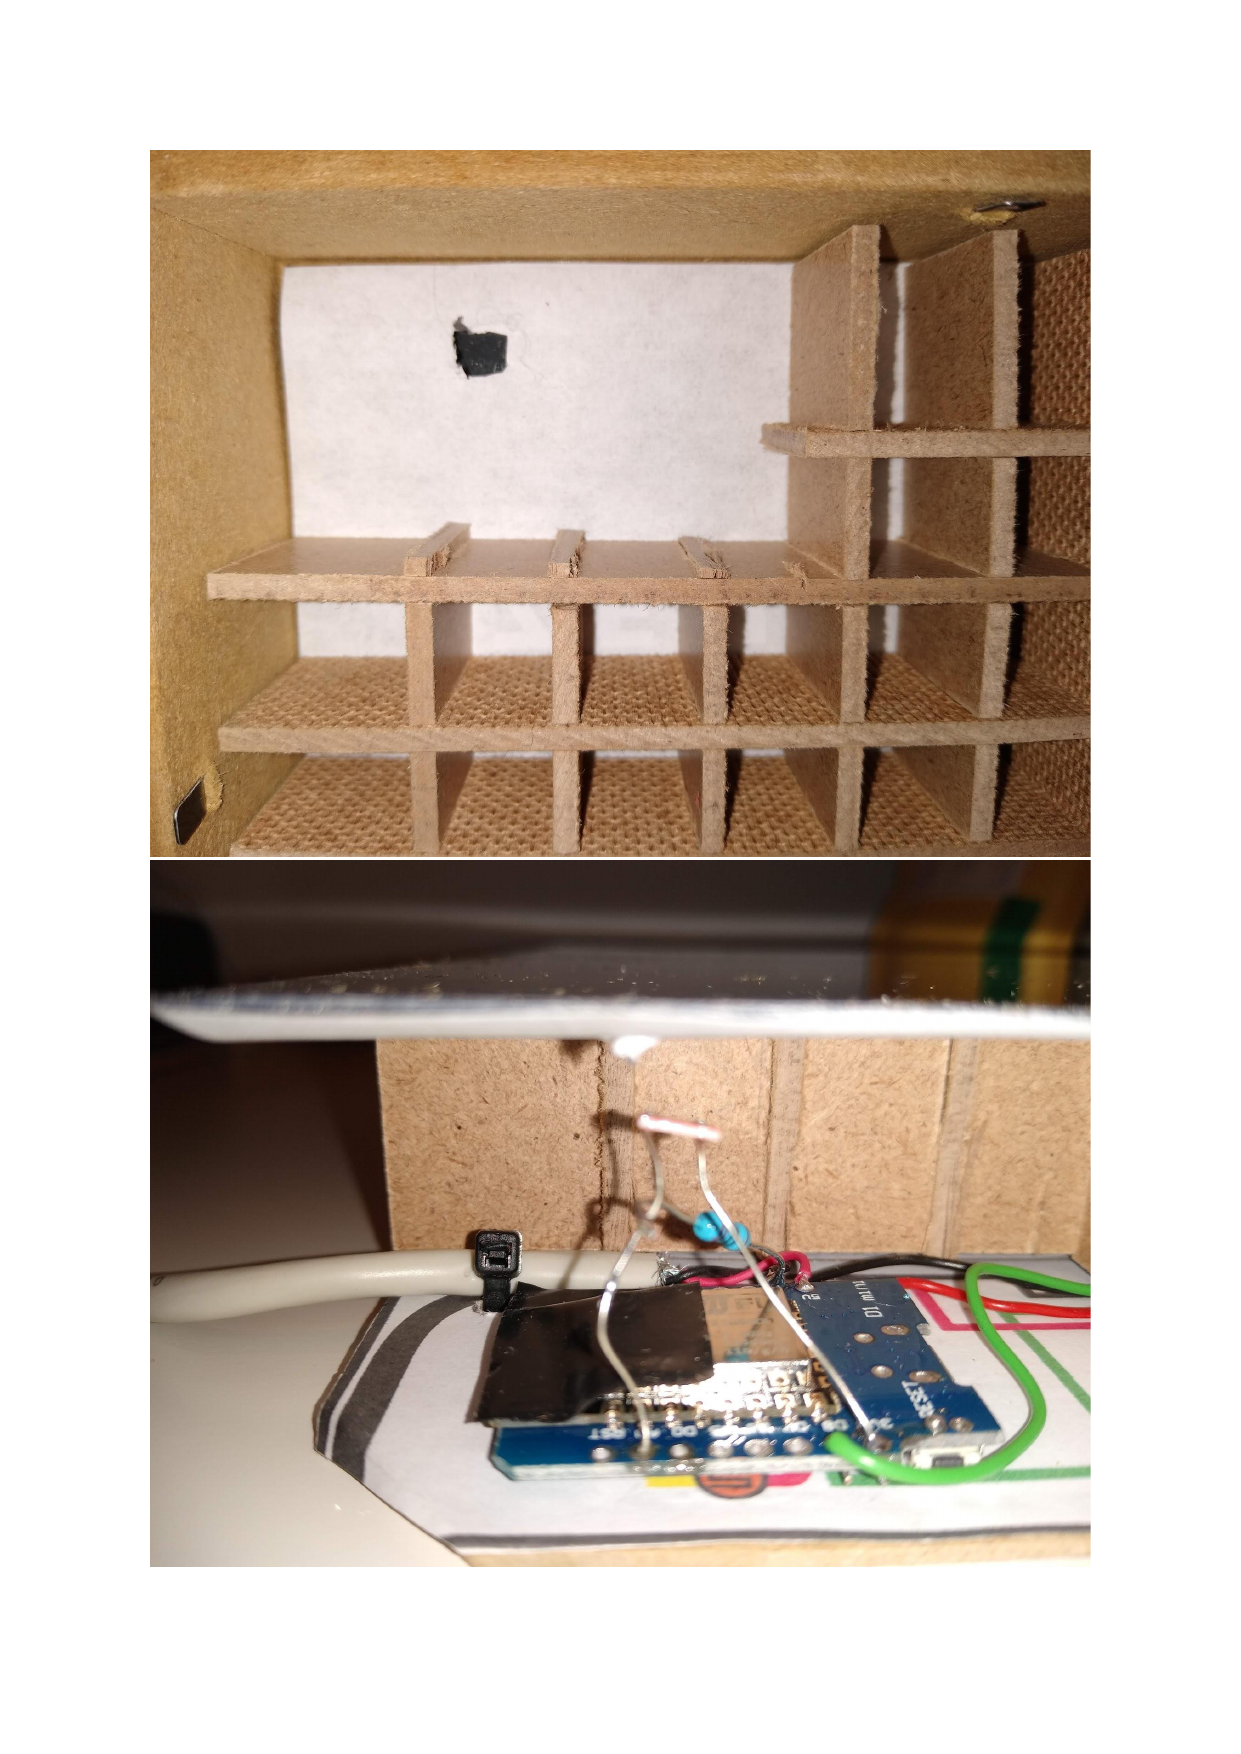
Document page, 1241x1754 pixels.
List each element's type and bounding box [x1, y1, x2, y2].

picture [150, 150, 1091, 857]
picture [150, 860, 1091, 1567]
